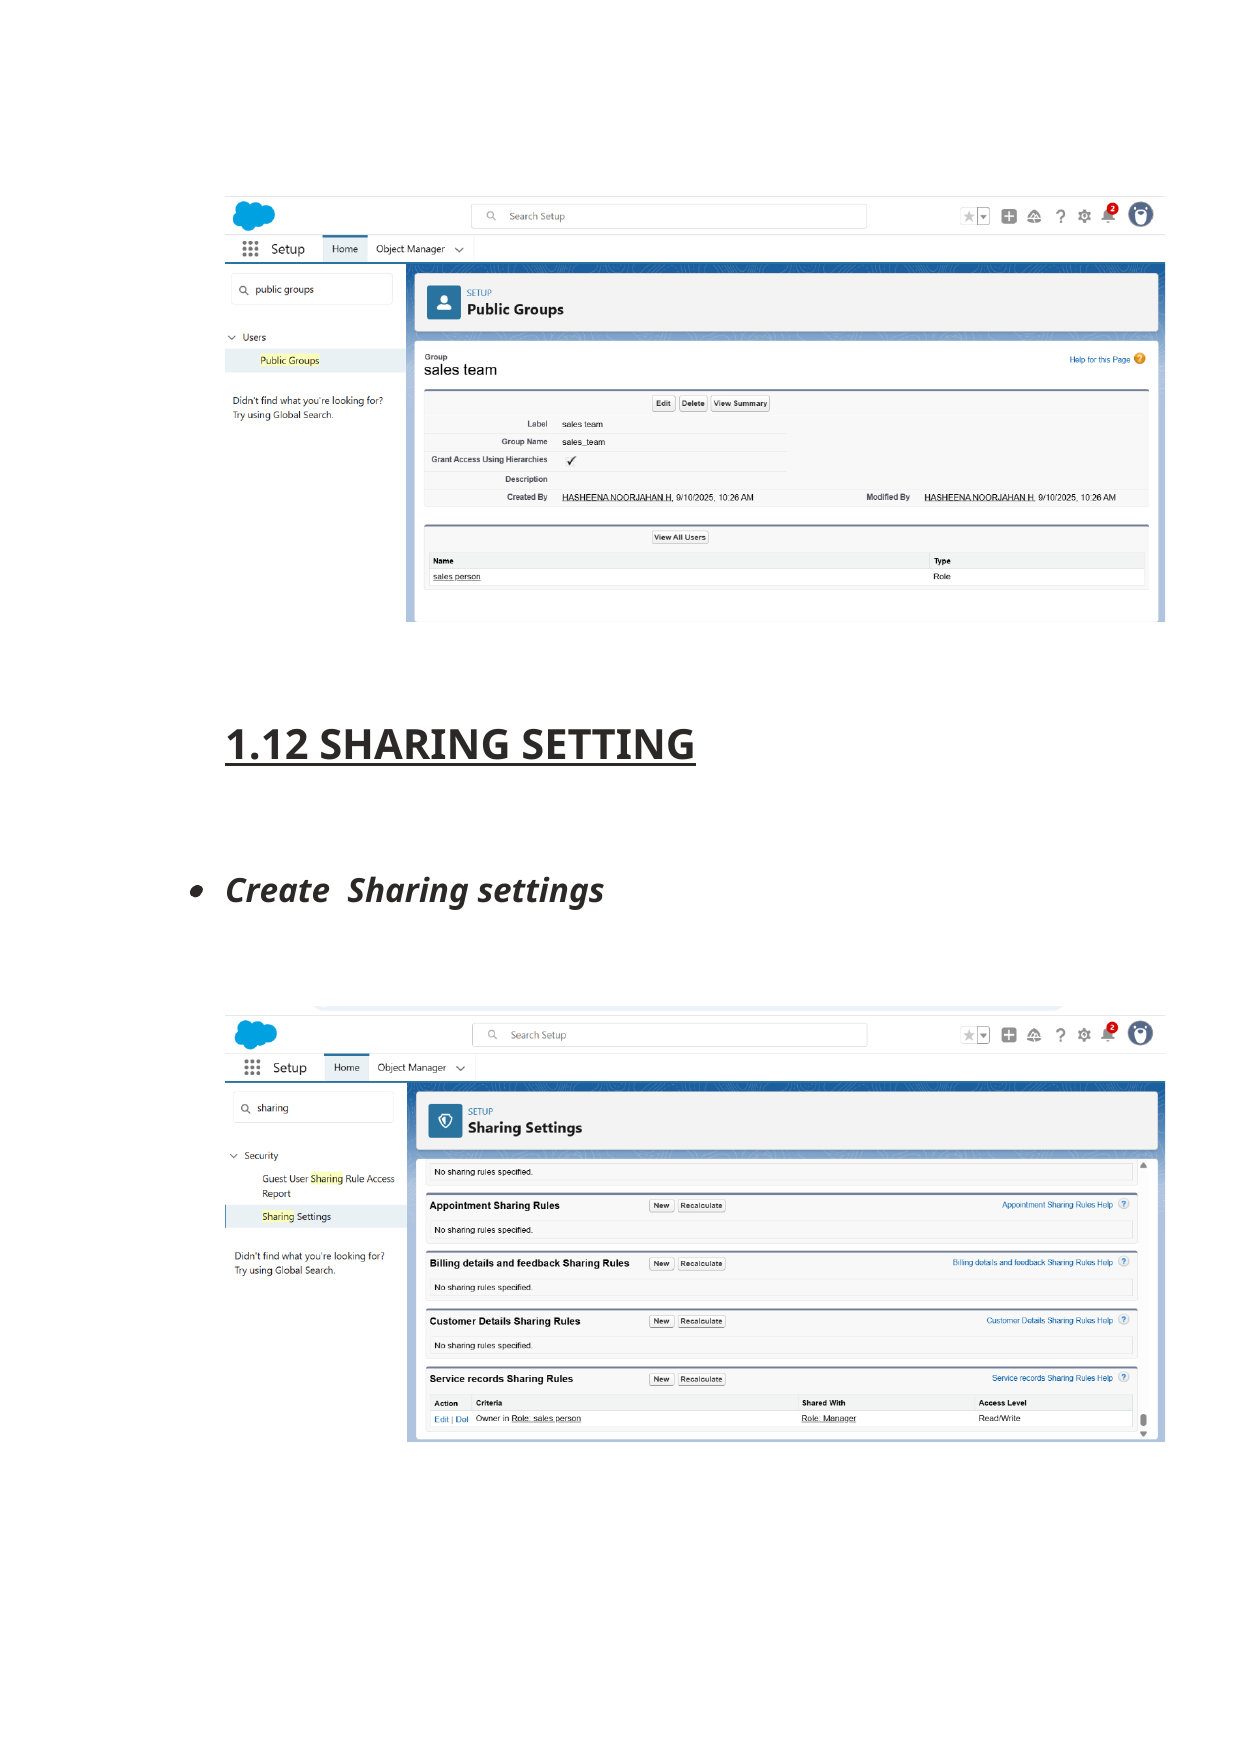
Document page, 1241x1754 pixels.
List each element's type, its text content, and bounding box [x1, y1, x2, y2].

picture [225, 1006, 1166, 1442]
picture [225, 196, 1166, 622]
list 1.12 SHARING SETTING [225, 715, 1090, 772]
list Create Sharing settings [187, 866, 1090, 913]
